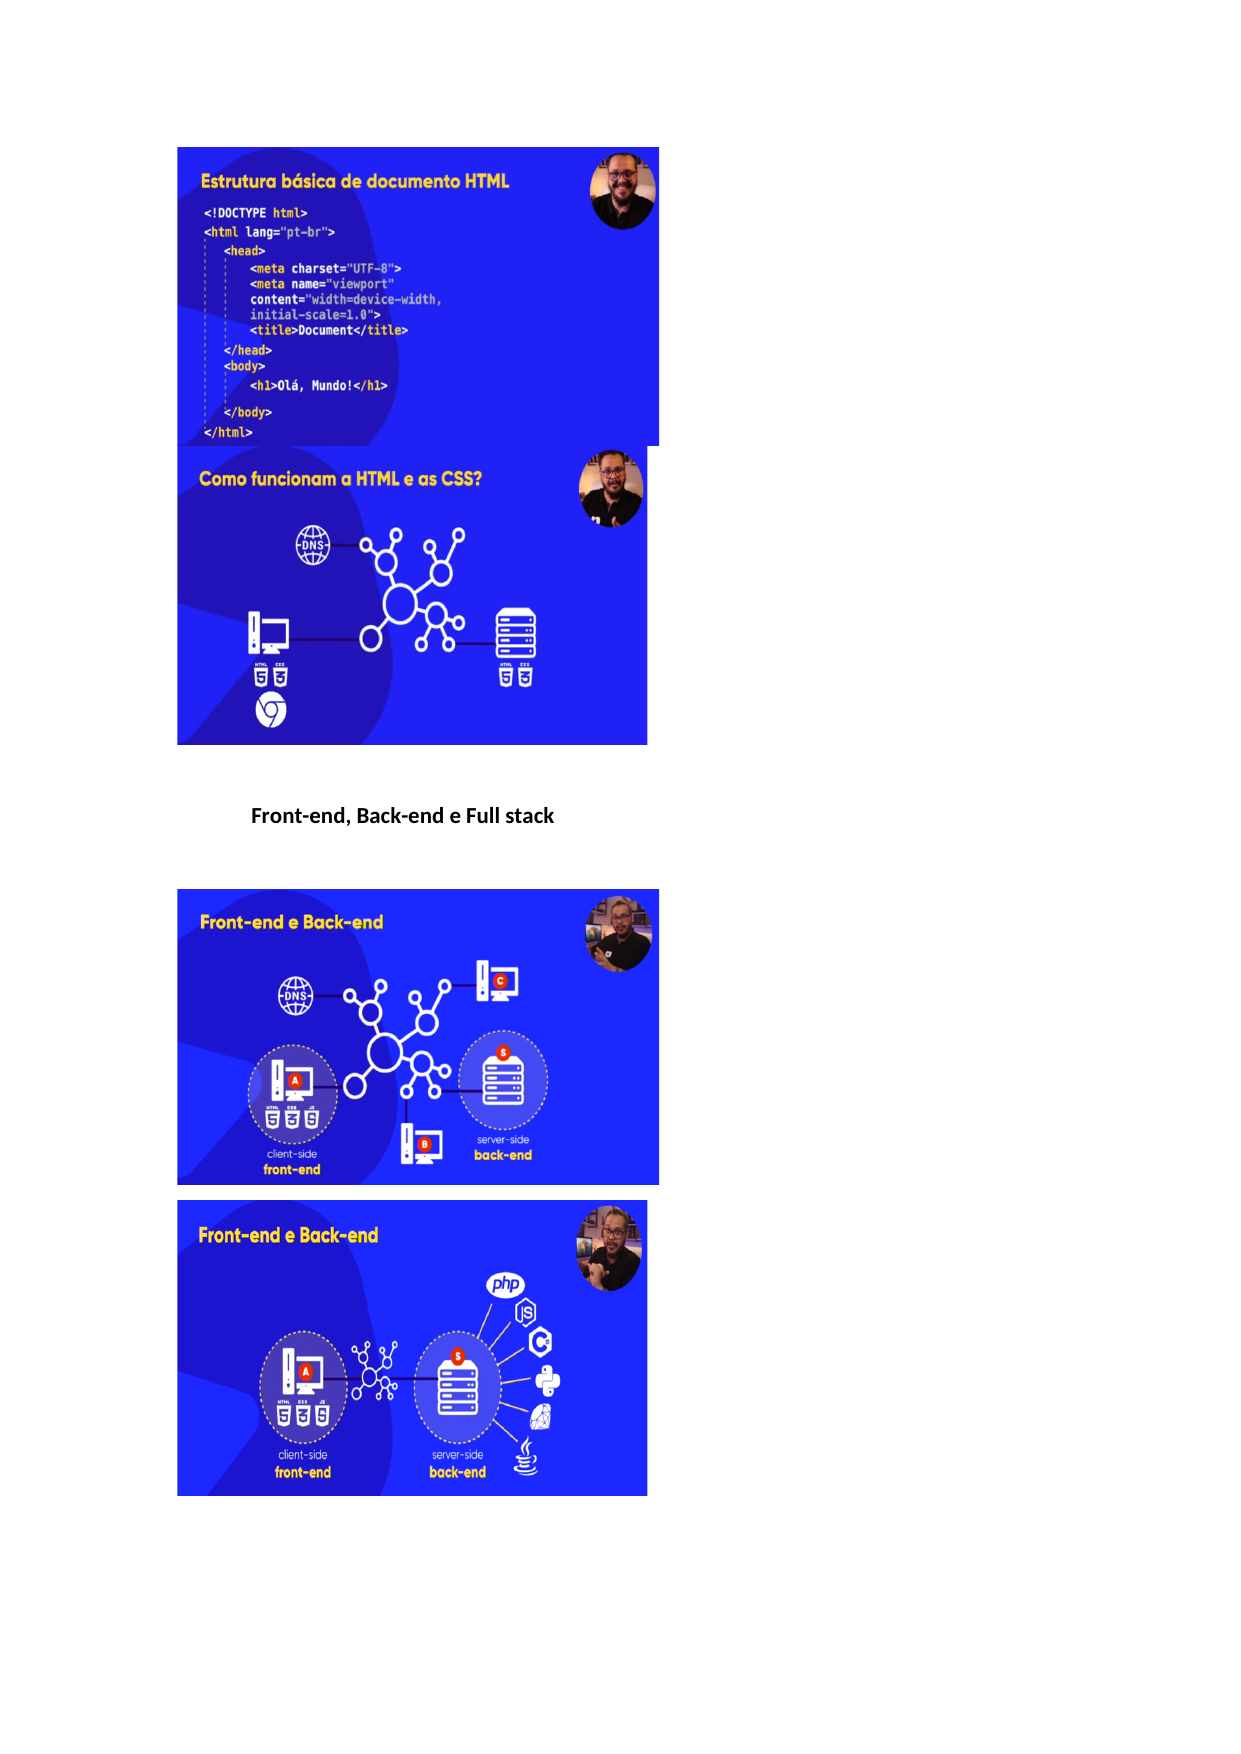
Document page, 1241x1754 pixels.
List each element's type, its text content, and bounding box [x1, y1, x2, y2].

picture [177, 889, 660, 1185]
picture [177, 147, 660, 745]
text Front-end, Back-end e Full stack [177, 802, 1063, 830]
picture [177, 1200, 648, 1496]
